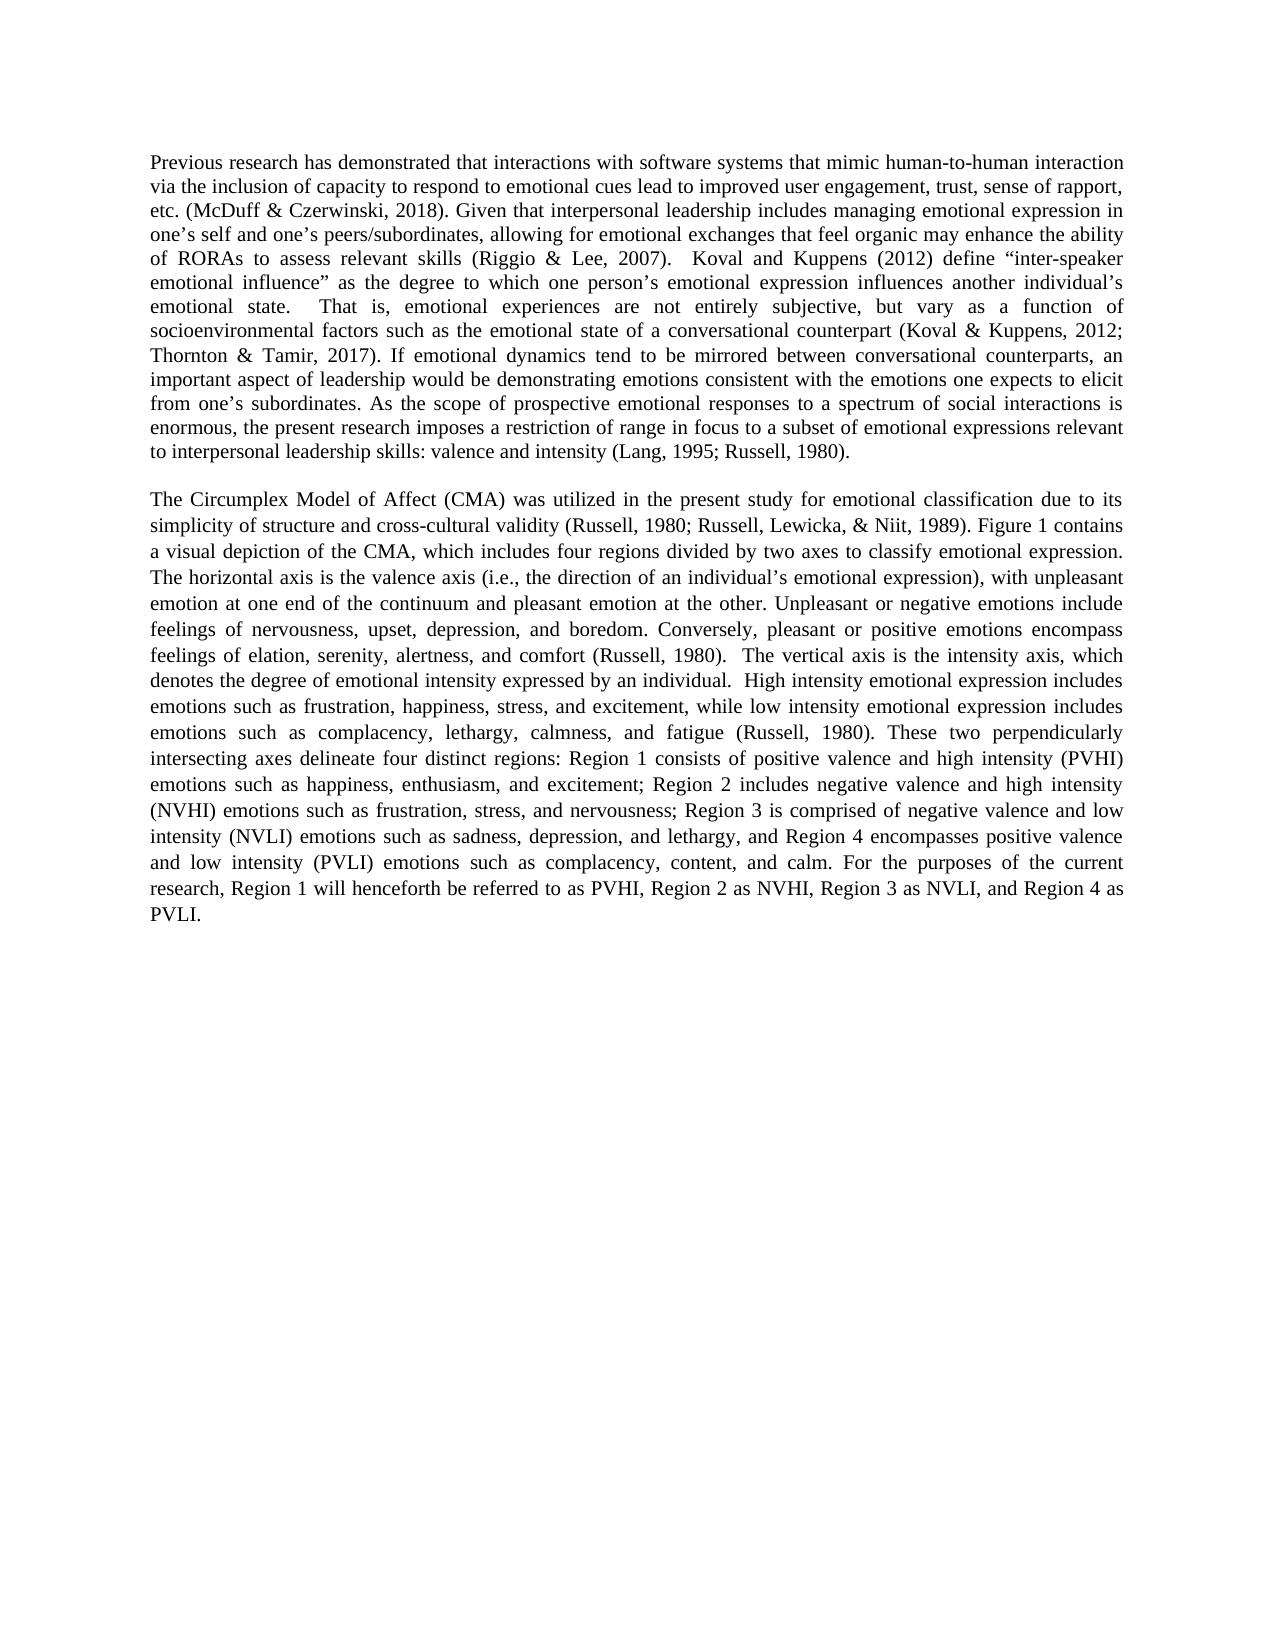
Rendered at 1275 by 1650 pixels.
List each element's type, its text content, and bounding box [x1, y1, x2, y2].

text The Circumplex Model of Affect (CMA) was utilized in the present study for emotional classification due to its simplicity of structure and cross-cultural validity (Russell, 1980; Russell, Lewicka, & Niit, 1989). Figure 1 contains a visual depiction of the CMA, which includes four regions divided by two axes to classify emotional expression. The horizontal axis is the valence axis (i.e., the direction of an individual’s emotional expression), with unpleasant emotion at one end of the continuum and pleasant emotion at the other. Unpleasant or negative emotions include feelings of nervousness, upset, depression, and boredom. Conversely, pleasant or positive emotions encompass feelings of elation, serenity, alertness, and comfort (Russell, 1980). The vertical axis is the intensity axis, which denotes the degree of emotional intensity expressed by an individual. High intensity emotional expression includes emotions such as frustration, happiness, stress, and excitement, while low intensity emotional expression includes emotions such as complacency, lethargy, calmness, and fatigue (Russell, 1980). These two perpendicularly intersecting axes delineate four distinct regions: Region 1 consists of positive valence and high intensity (PVHI) emotions such as happiness, enthusiasm, and excitement; Region 2 includes negative valence and high intensity (NVHI) emotions such as frustration, stress, and nervousness; Region 3 is comprised of negative valence and low intensity (NVLI) emotions such as sadness, depression, and lethargy, and Region 4 encompasses positive valence and low intensity (PVLI) emotions such as complacency, content, and calm. For the purposes of the current research, Region 1 will henceforth be referred to as PVHI, Region 2 as NVHI, Region 3 as NVLI, and Region 4 as PVLI. [150, 487, 1125, 926]
text Previous research has demonstrated that interactions with software systems that mimic human-to-human interaction via the inclusion of capacity to respond to emotional cues lead to improved user engagement, trust, sense of rapport, etc. (McDuff & Czerwinski, 2018). Given that interpersonal leadership includes managing emotional expression in one’s self and one’s peers/subordinates, allowing for emotional exchanges that feel organic may enhance the ability of RORAs to assess relevant skills (Riggio & Lee, 2007). Koval and Kuppens (2012) define “inter-speaker emotional influence” as the degree to which one person’s emotional expression influences another individual’s emotional state. That is, emotional experiences are not entirely subjective, but vary as a function of socioenvironmental factors such as the emotional state of a conversational counterpart (Koval & Kuppens, 2012; Thornton & Tamir, 2017). If emotional dynamics tend to be mirrored between conversational counterparts, an important aspect of leadership would be demonstrating emotions consistent with the emotions one expects to elicit from one’s subordinates. As the scope of prospective emotional responses to a spectrum of social interactions is enormous, the present research imposes a restriction of range in focus to a subset of emotional expressions relevant to interpersonal leadership skills: valence and intensity (Lang, 1995; Russell, 1980). [150, 150, 1125, 463]
